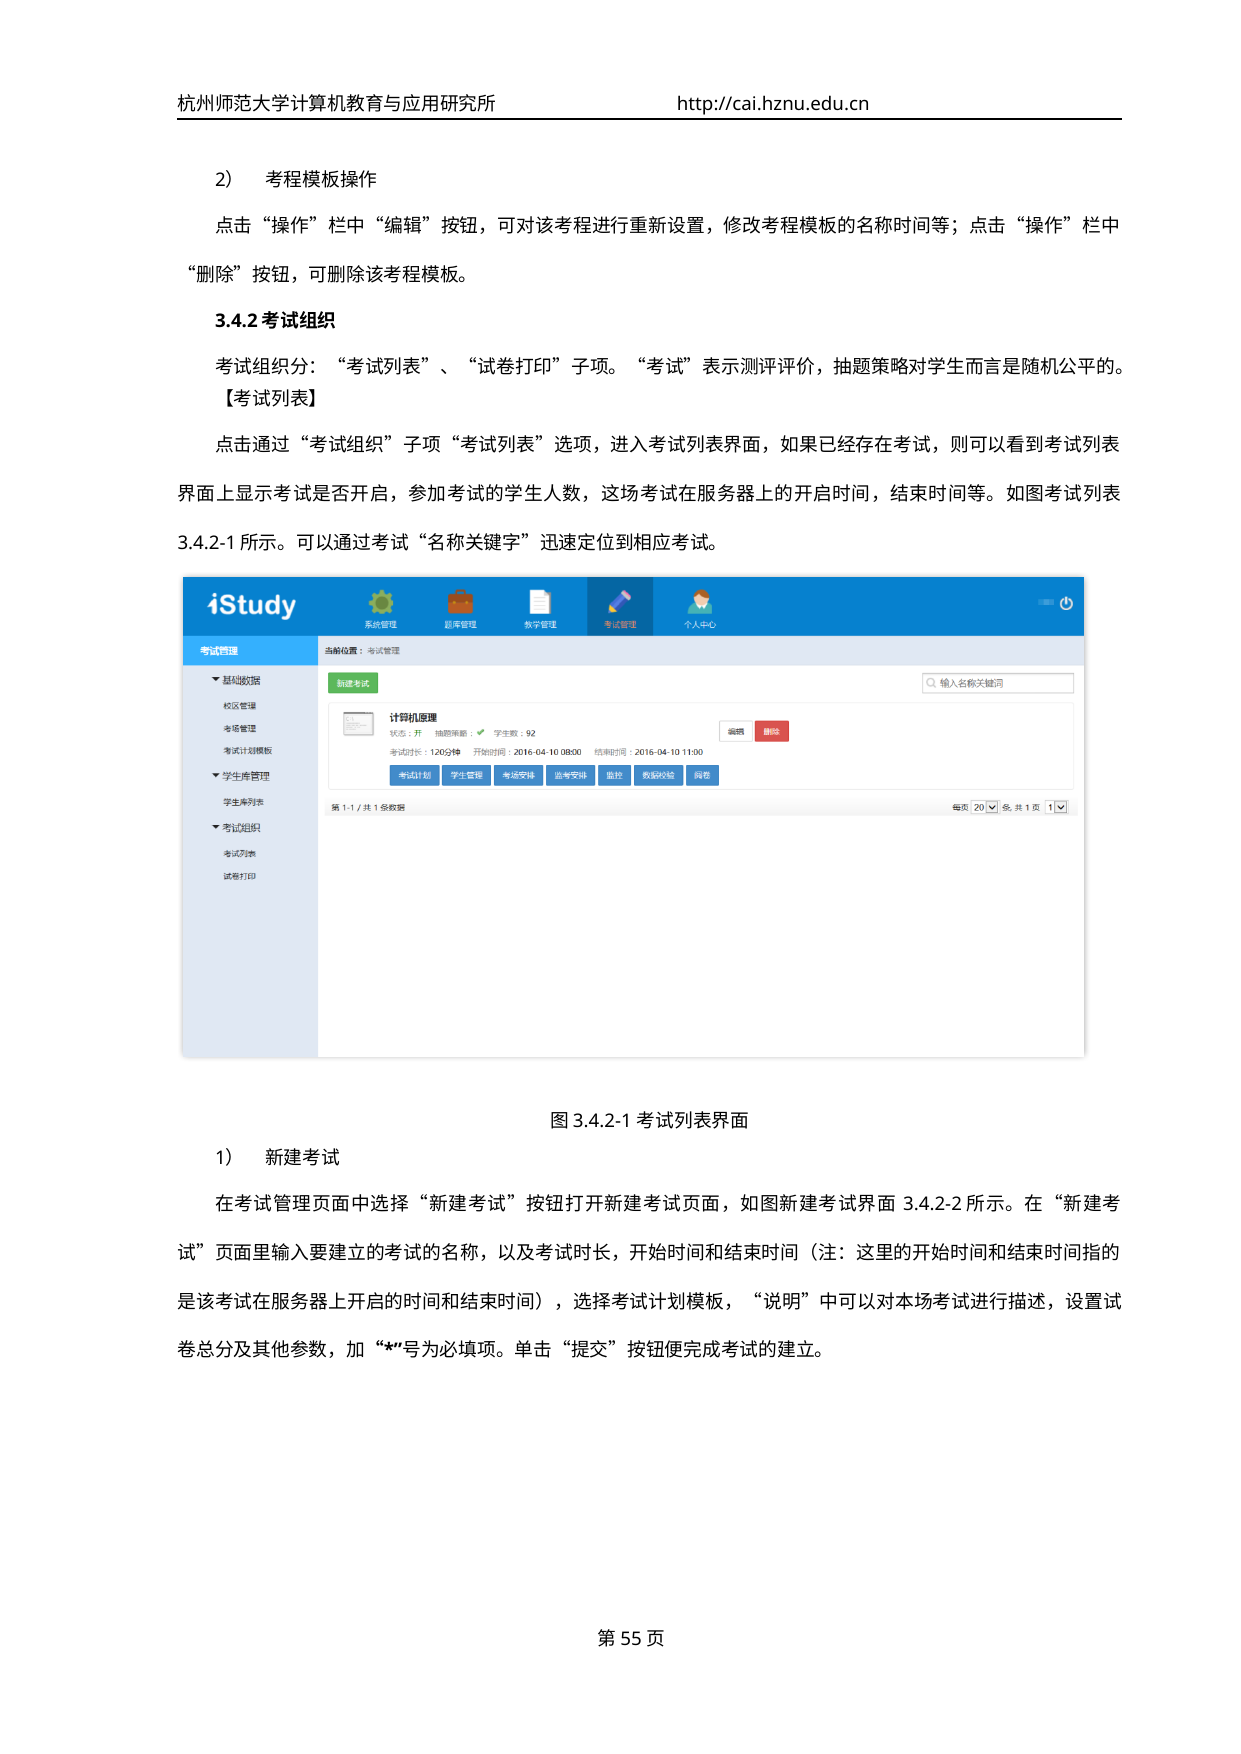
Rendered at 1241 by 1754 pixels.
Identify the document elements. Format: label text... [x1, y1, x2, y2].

subtitle 3.4.2考试组织 [177, 303, 1122, 335]
text 考试组织分：“考试列表”、“试卷打印”子项。“考试”表示测评评价，抽题策略对学生而言是随机公平的。 [177, 349, 1122, 381]
text 在考试管理页面中选择“新建考试”按钮打开新建考试页面，如图新建考试界面3.4.2-2所示。在“新建考试”页面里输入要建立的考试的名称，以及考试时长，开始时间和结束时间（注：这里的开始时间和结束时间指的是该考试在服务器上开启的时间和结束时间），选择考试计划模板，“说明”中可以对本场考试进行描述，设置试卷总分及其他参数，加“*”号为必填项。单击“提交”按钮便完成考试的建立。 [177, 1186, 1122, 1365]
text 点击“操作”栏中“编辑”按钮，可对该考程进行重新设置，修改考程模板的名称时间等；点击“操作”栏中“删除”按钮，可删除该考程模板。 [177, 208, 1122, 289]
list 新建考试 [177, 1140, 1122, 1173]
text 图3.4.2-1 考试列表界面 [177, 1103, 1122, 1136]
list 考程模板操作 [177, 162, 1122, 194]
text 点击通过“考试组织”子项“考试列表”选项，进入考试列表界面，如果已经存在考试，则可以看到考试列表，界面上显示考试是否开启，参加考试的学生人数，这场考试在服务器上的开启时间，结束时间等。如图考试列表3.4.2-1所示。可以通过考试“名称关键字”迅速定位到相应考试。 [177, 427, 1122, 557]
picture [183, 577, 1084, 1057]
text 【考试列表】 [177, 381, 1122, 414]
